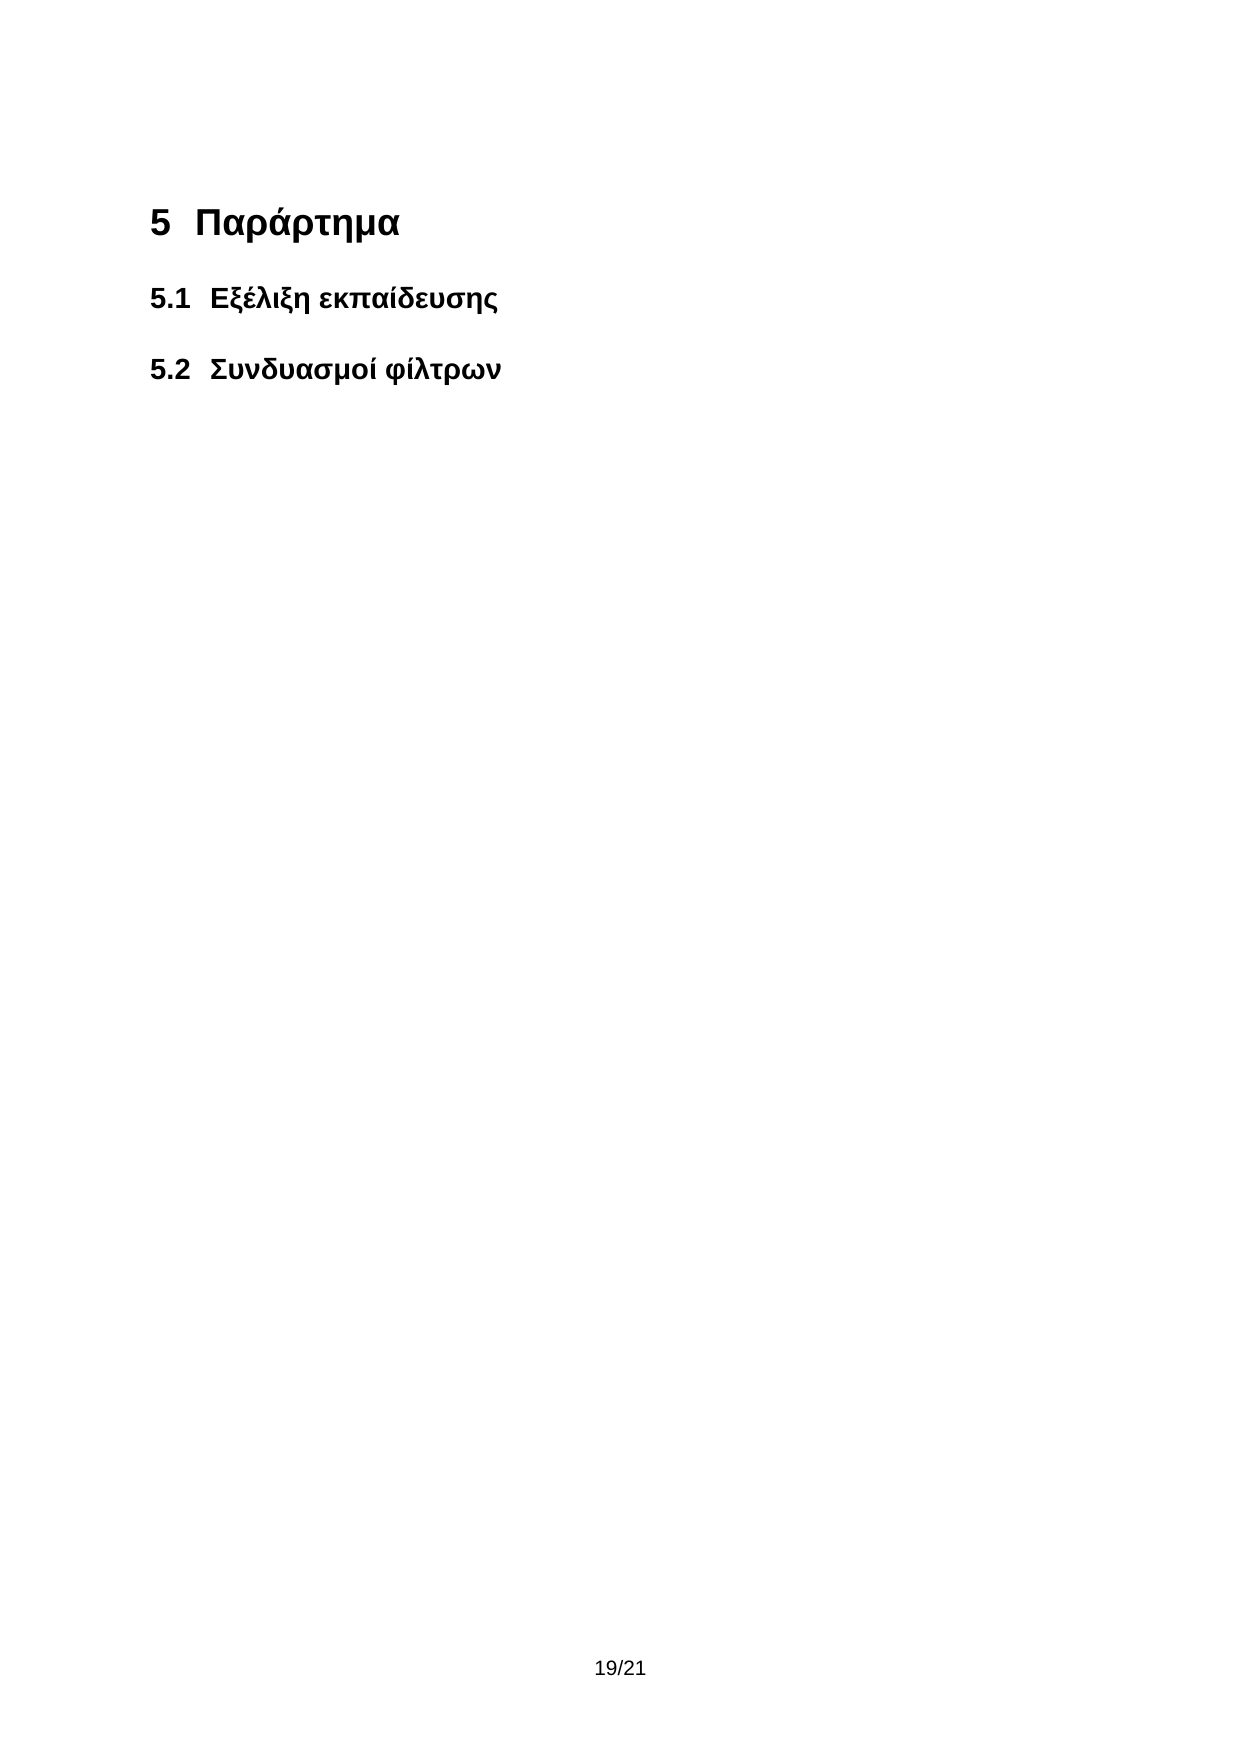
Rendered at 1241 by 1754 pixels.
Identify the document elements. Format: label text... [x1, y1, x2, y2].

subtitle Παράρτημα [150, 200, 1090, 243]
subtitle Εξέλιξη εκπαίδευσης [150, 281, 1090, 314]
subtitle Συνδυασμοί φίλτρων [150, 352, 1090, 385]
